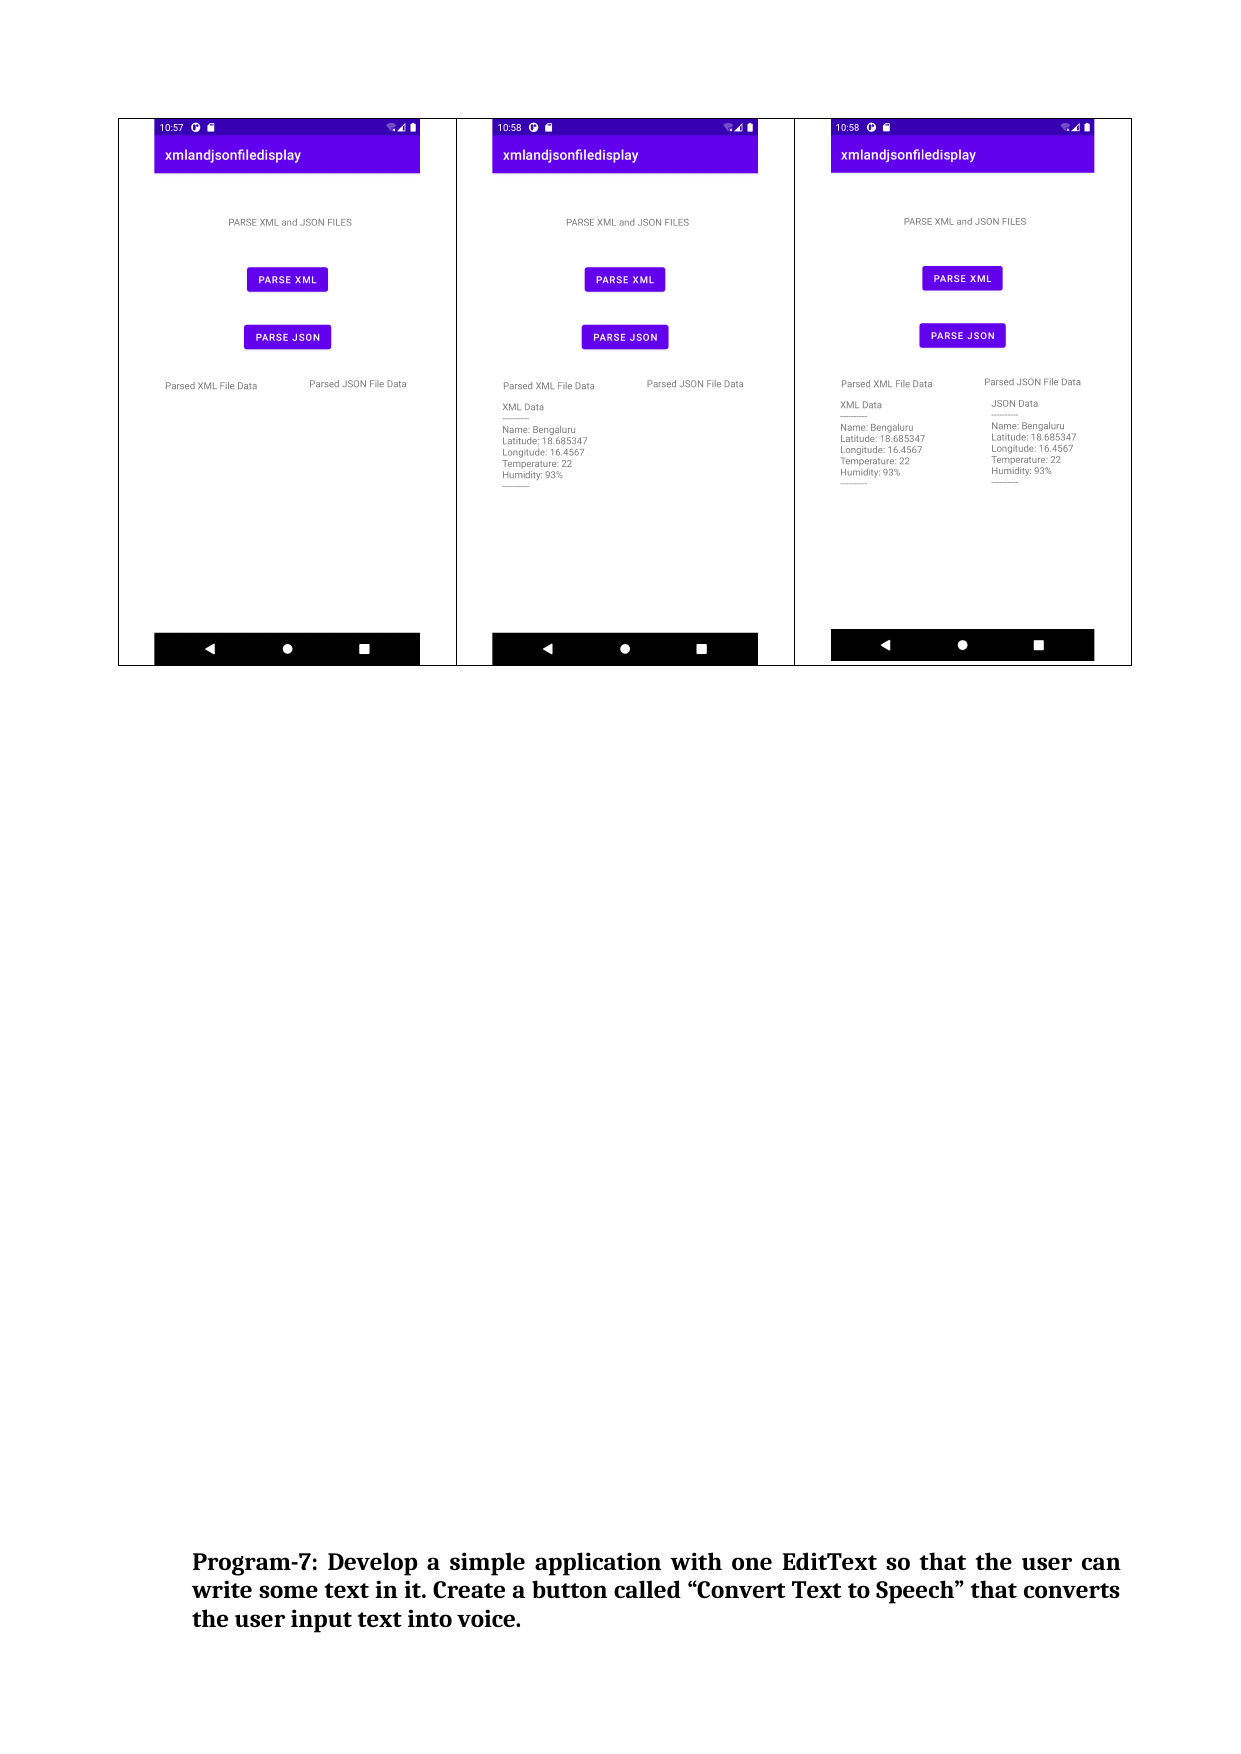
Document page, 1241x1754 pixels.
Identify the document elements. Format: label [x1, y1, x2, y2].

picture [154, 119, 420, 665]
